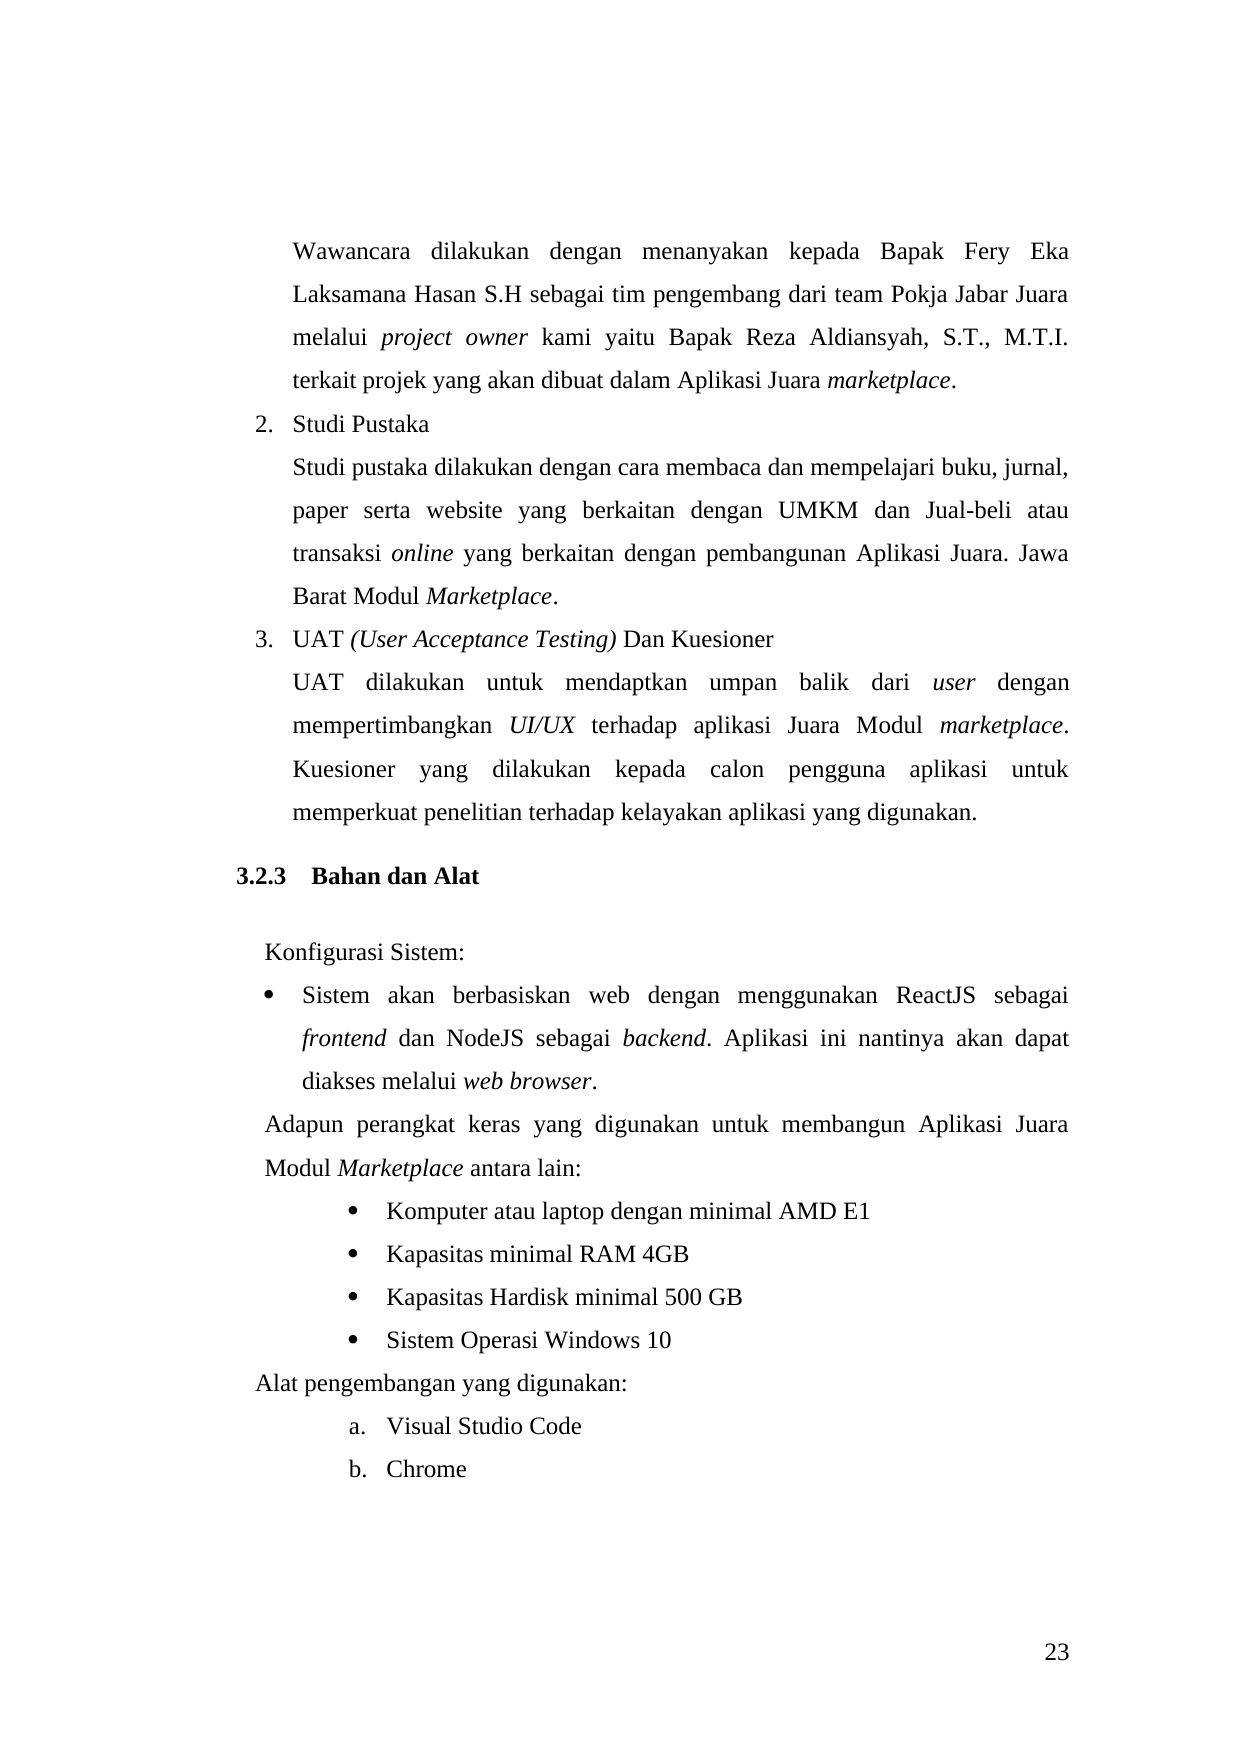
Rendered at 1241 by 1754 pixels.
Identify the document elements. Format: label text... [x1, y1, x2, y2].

list UAT (User Acceptance Testing) Dan Kuesioner [255, 624, 1069, 653]
text Konfigurasi Sistem: [264, 937, 1069, 966]
text Wawancara dilakukan dengan menanyakan kepada Bapak Fery Eka Laksamana Hasan S.H sebagai tim pengembang dari team Pokja Jabar Juara melalui project owner kami yaitu Bapak Reza Aldiansyah, S.T., M.T.I. terkait projek yang akan dibuat dalam Aplikasi Juara marketplace. [292, 236, 1069, 394]
text UAT dilakukan untuk mendaptkan umpan balik dari user dengan mempertimbangkan UI/UX terhadap aplikasi Juara Modul marketplace. Kuesioner yang dilakukan kepada calon pengguna aplikasi untuk memperkuat penelitian terhadap kelayakan aplikasi yang digunakan. [292, 667, 1069, 826]
text Alat pengembangan yang digunakan: [255, 1368, 1069, 1397]
list Sistem akan berbasiskan web dengan menggunakan ReactJS sebagai frontend dan NodeJS sebagai backend. Aplikasi ini nantinya akan dapat diakses melalui web browser. [264, 980, 1069, 1095]
list Kapasitas minimal RAM 4GB [349, 1239, 1069, 1268]
subtitle Bahan dan Alat [236, 861, 1069, 889]
list Sistem Operasi Windows 10 [349, 1325, 1069, 1354]
list Visual Studio Code [349, 1411, 1069, 1440]
text Studi pustaka dilakukan dengan cara membaca dan mempelajari buku, jurnal, paper serta website yang berkaitan dengan UMKM dan Jual-beli atau transaksi online yang berkaitan dengan pembangunan Aplikasi Juara. Jawa Barat Modul Marketplace. [292, 452, 1069, 610]
list Komputer atau laptop dengan minimal AMD E1 [349, 1196, 1069, 1224]
list Studi Pustaka [255, 409, 1069, 437]
text Adapun perangkat keras yang digunakan untuk membangun Aplikasi Juara Modul Marketplace antara lain: [264, 1109, 1069, 1181]
list Chrome [349, 1454, 1069, 1483]
list Kapasitas Hardisk minimal 500 GB [349, 1282, 1069, 1311]
